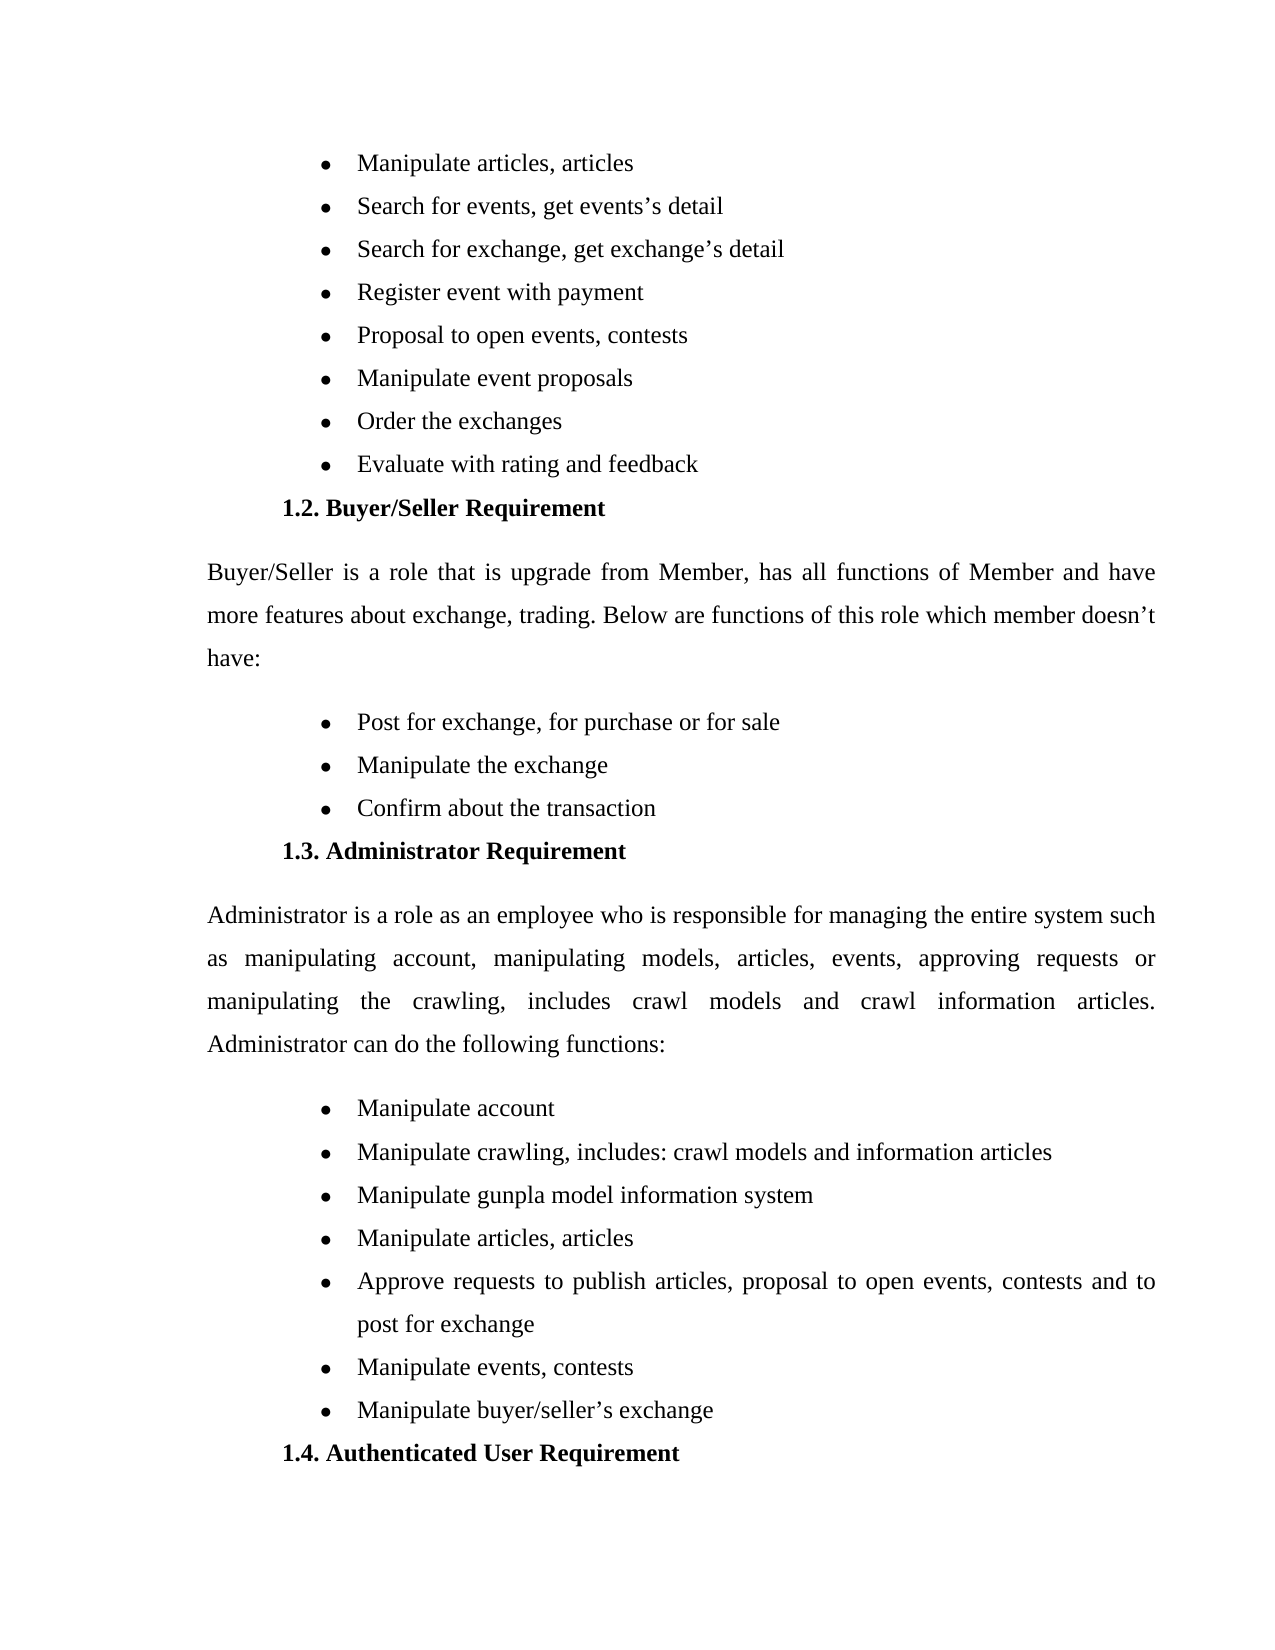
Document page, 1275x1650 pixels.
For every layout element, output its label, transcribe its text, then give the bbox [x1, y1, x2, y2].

text 1.2. Buyer/Seller Requirement [207, 493, 1157, 521]
list Proposal to open events, contests [319, 320, 1157, 349]
list Search for events, get events’s detail [319, 191, 1157, 219]
list Manipulate articles, articles [319, 1223, 1157, 1252]
list Manipulate the exchange [319, 750, 1157, 779]
list Evaluate with rating and feedback [319, 449, 1157, 478]
text 1.4. Authenticated User Requirement [207, 1438, 1157, 1467]
list Manipulate events, contests [319, 1352, 1157, 1381]
list Approve requests to publish articles, proposal to open events, contests and to post for exchange [319, 1266, 1157, 1338]
list Confirm about the transaction [319, 793, 1157, 822]
text 1.3. Administrator Requirement [207, 836, 1157, 865]
list Manipulate articles, articles [319, 148, 1157, 176]
list Search for exchange, get exchange’s detail [319, 234, 1157, 263]
list Manipulate account [319, 1093, 1157, 1122]
list Order the exchanges [319, 406, 1157, 435]
text Administrator is a role as an employee who is responsible for managing the entire system such as manipulating account, manipulating models, articles, events, approving requests or manipulating the crawling, includes crawl models and crawl information articles. Administrator can do the following functions: [207, 900, 1157, 1058]
list Manipulate crawling, includes: crawl models and information articles [319, 1137, 1157, 1165]
text Buyer/Seller is a role that is upgrade from Member, has all functions of Member and have more features about exchange, trading. Below are functions of this role which member doesn’t have: [207, 557, 1157, 672]
list Post for exchange, for purchase or for sale [319, 707, 1157, 736]
list Manipulate event proposals [319, 363, 1157, 392]
list Manipulate buyer/seller’s exchange [319, 1395, 1157, 1424]
list Register event with payment [319, 277, 1157, 306]
list Manipulate gunpla model information system [319, 1180, 1157, 1208]
